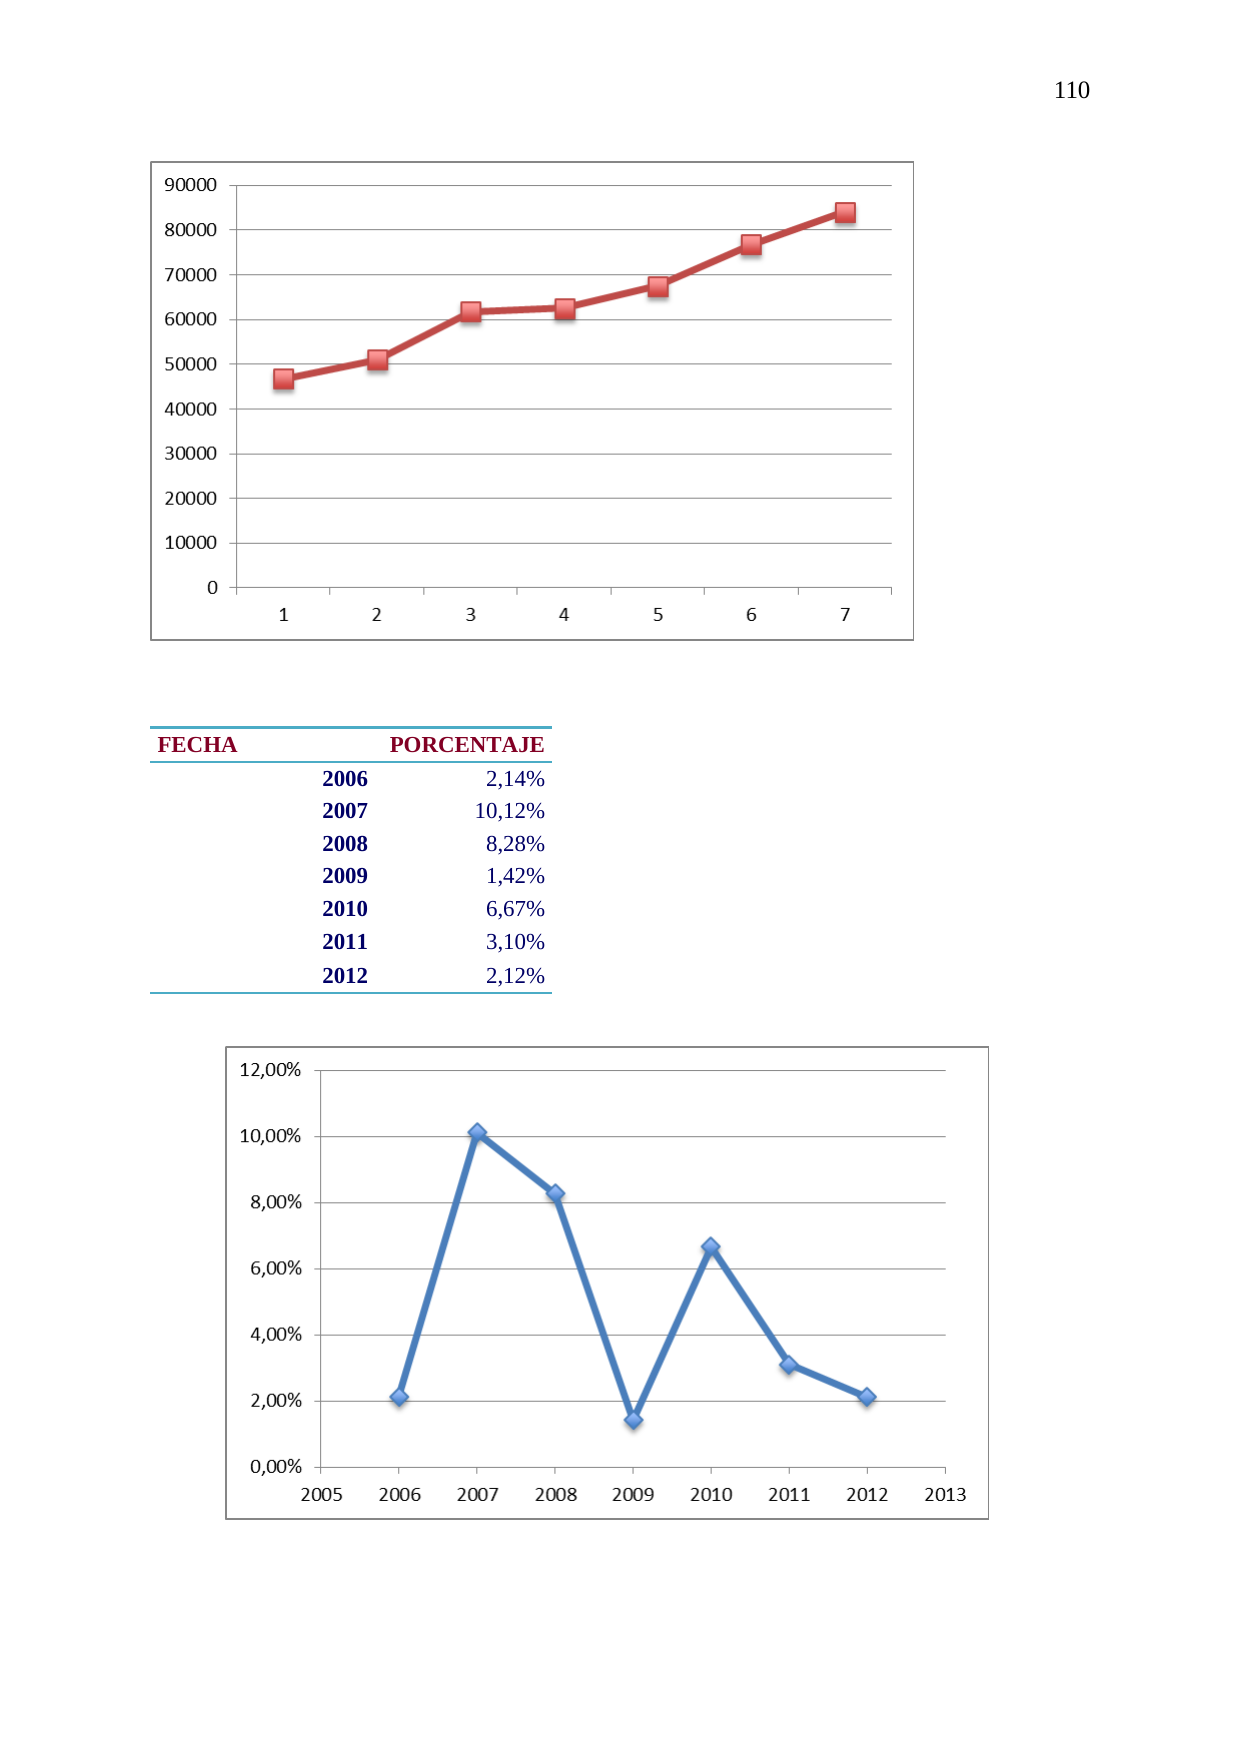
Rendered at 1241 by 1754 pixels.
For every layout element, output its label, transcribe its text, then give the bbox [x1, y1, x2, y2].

table_cell 2009 [150, 859, 375, 892]
table_cell 3,10% [375, 925, 552, 958]
table_cell 2006 [150, 763, 375, 794]
table_cell 1,42% [375, 859, 552, 892]
table_cell 2012 [150, 958, 375, 992]
table_header FECHA [150, 729, 375, 761]
picture [225, 1046, 989, 1520]
table_cell 6,67% [375, 892, 552, 925]
table_cell 2,12% [375, 958, 552, 992]
table_cell 2010 [150, 892, 375, 925]
table_cell 2,14% [375, 763, 552, 794]
table_cell 8,28% [375, 826, 552, 859]
table_cell 2011 [150, 925, 375, 958]
table_cell 2008 [150, 826, 375, 859]
table_cell 10,12% [375, 794, 552, 826]
table_cell 2007 [150, 794, 375, 826]
picture [150, 161, 914, 641]
table_header PORCENTAJE [375, 729, 552, 761]
